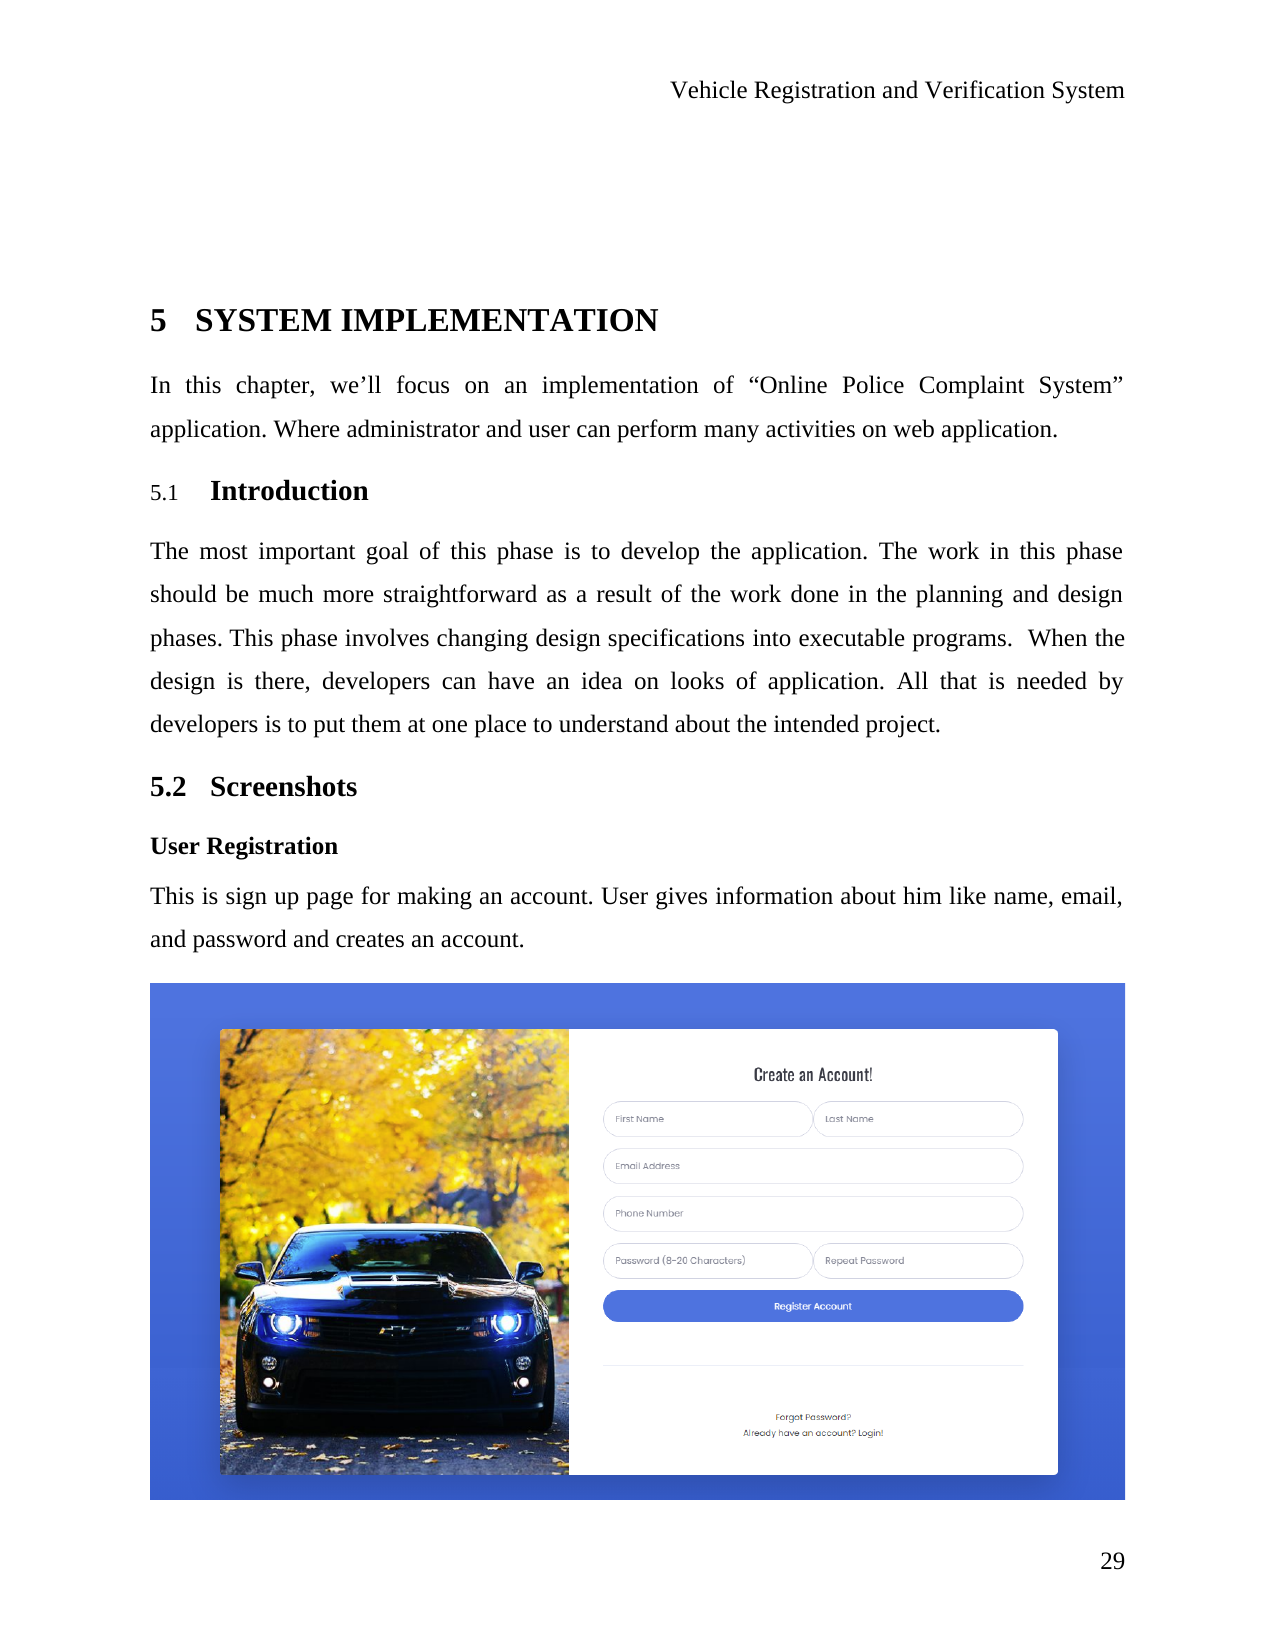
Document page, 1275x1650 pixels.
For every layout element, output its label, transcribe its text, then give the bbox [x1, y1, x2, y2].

text User Registration [150, 831, 1125, 860]
picture [150, 983, 1125, 1500]
text In this chapter, we’ll focus on an implementation of “Online Police Complaint System” application. Where administrator and user can perform many activities on web application. [150, 371, 1125, 442]
subtitle SYSTEM IMPLEMENTATION [150, 301, 1125, 339]
subtitle Introduction [150, 473, 1125, 507]
text The most important goal of this phase is to develop the application. The work in this phase should be much more straightforward as a result of the work done in the planning and design phases. This phase involves changing design specifications into executable programs. When the design is there, developers can have an idea on looks of application. All that is needed by developers is to put them at one place to understand about the intended project. [150, 536, 1125, 666]
subtitle Screenshots [150, 769, 1125, 802]
text This is sign up page for making an account. User gives information about him like name, email, and password and creates an account. [150, 881, 1125, 953]
text The most important goal of this phase is to develop the application. The work in this phase should be much more straightforward as a result of the work done in the planning and design phases. This phase involves changing design specifications into executable programs. When the design is there, developers can have an idea on looks of application. All that is needed by developers is to put them at one place to understand about the intended project. [150, 694, 1125, 738]
